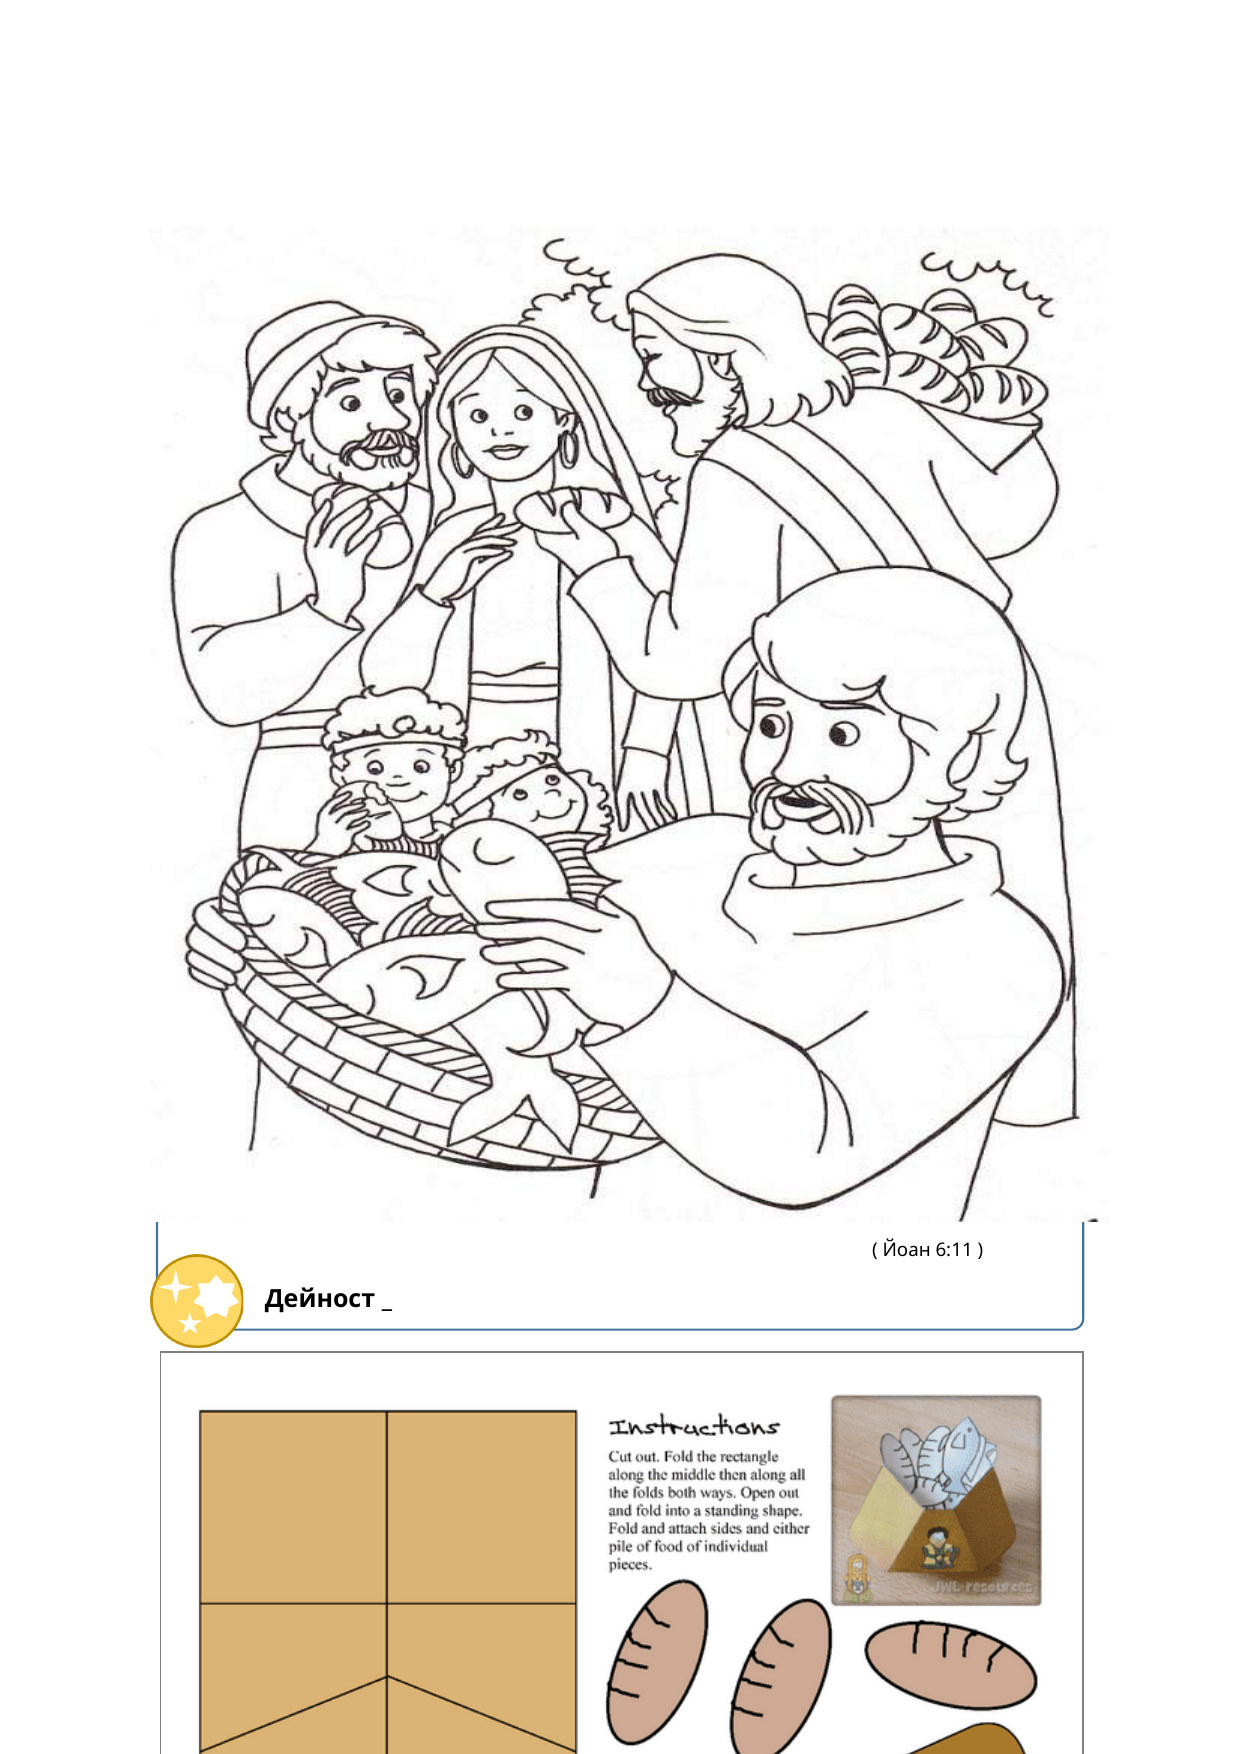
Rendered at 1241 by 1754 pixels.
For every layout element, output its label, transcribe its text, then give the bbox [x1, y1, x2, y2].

picture [161, 1353, 1082, 1754]
text Дейност _ [244, 1281, 1082, 1314]
picture [150, 226, 1110, 1222]
picture [150, 1254, 244, 1348]
text ( Йоан 6:11 ) [159, 1236, 1082, 1262]
